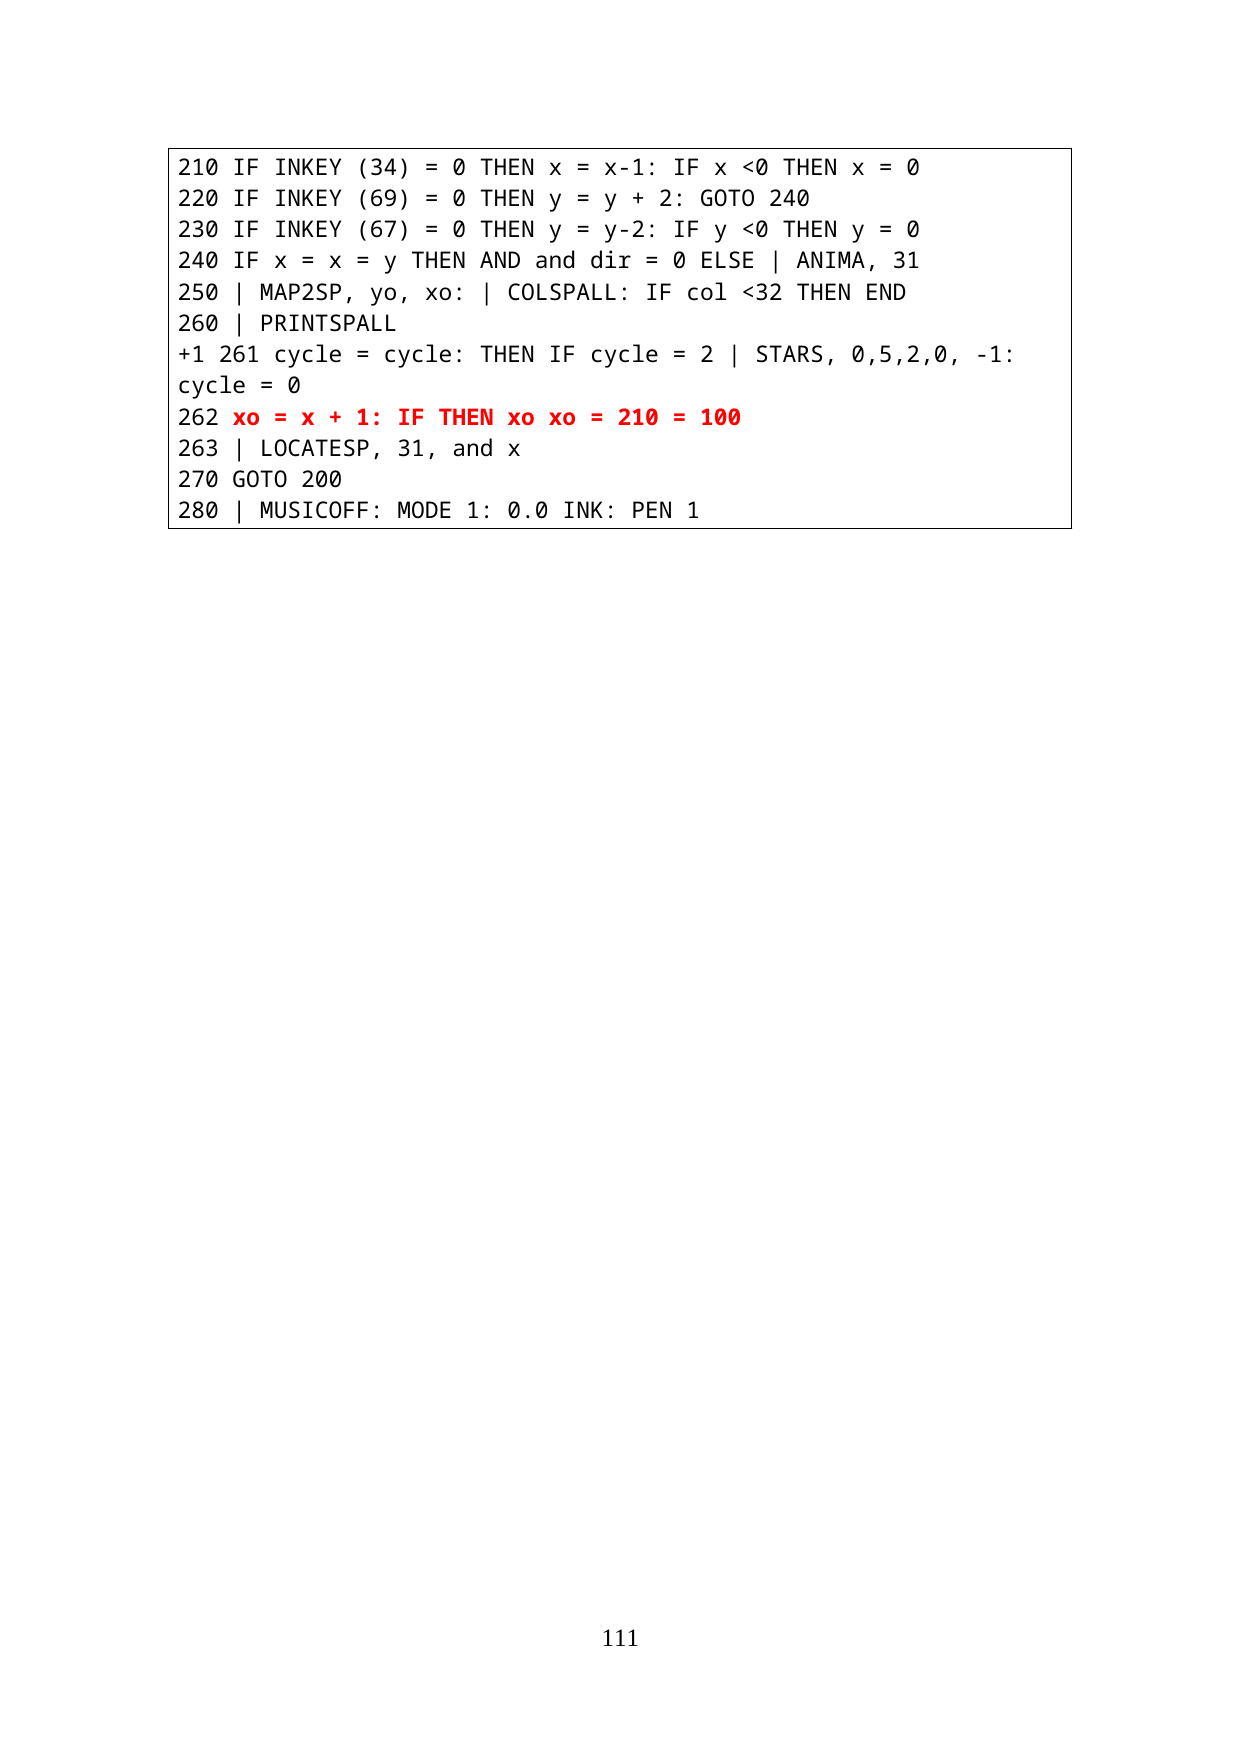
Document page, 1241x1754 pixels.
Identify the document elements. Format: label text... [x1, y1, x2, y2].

text 262 xo = x + 1: IF THEN xo xo = 210 = 100 [177, 401, 1063, 432]
text 240 IF x = x = y THEN AND and dir = 0 ELSE | ANIMA, 31 [177, 244, 1063, 276]
text 210 IF INKEY (34) = 0 THEN x = x-1: IF x <0 THEN x = 0 [169, 149, 1071, 182]
text 250 | MAP2SP, yo, xo: | COLSPALL: IF col <32 THEN END [177, 276, 1063, 307]
text 260 | PRINTSPALL [177, 307, 1063, 338]
text 220 IF INKEY (69) = 0 THEN y = y + 2: GOTO 240 [177, 182, 1063, 213]
text 280 | MUSICOFF: MODE 1: 0.0 INK: PEN 1 [169, 491, 1071, 528]
text 270 GOTO 200 [177, 463, 1063, 491]
text 263 | LOCATESP, 31, and x [177, 432, 1063, 463]
text +1 261 cycle = cycle: THEN IF cycle = 2 | STARS, 0,5,2,0, -1: cycle = 0 [177, 338, 1063, 401]
text 230 IF INKEY (67) = 0 THEN y = y-2: IF y <0 THEN y = 0 [177, 213, 1063, 244]
